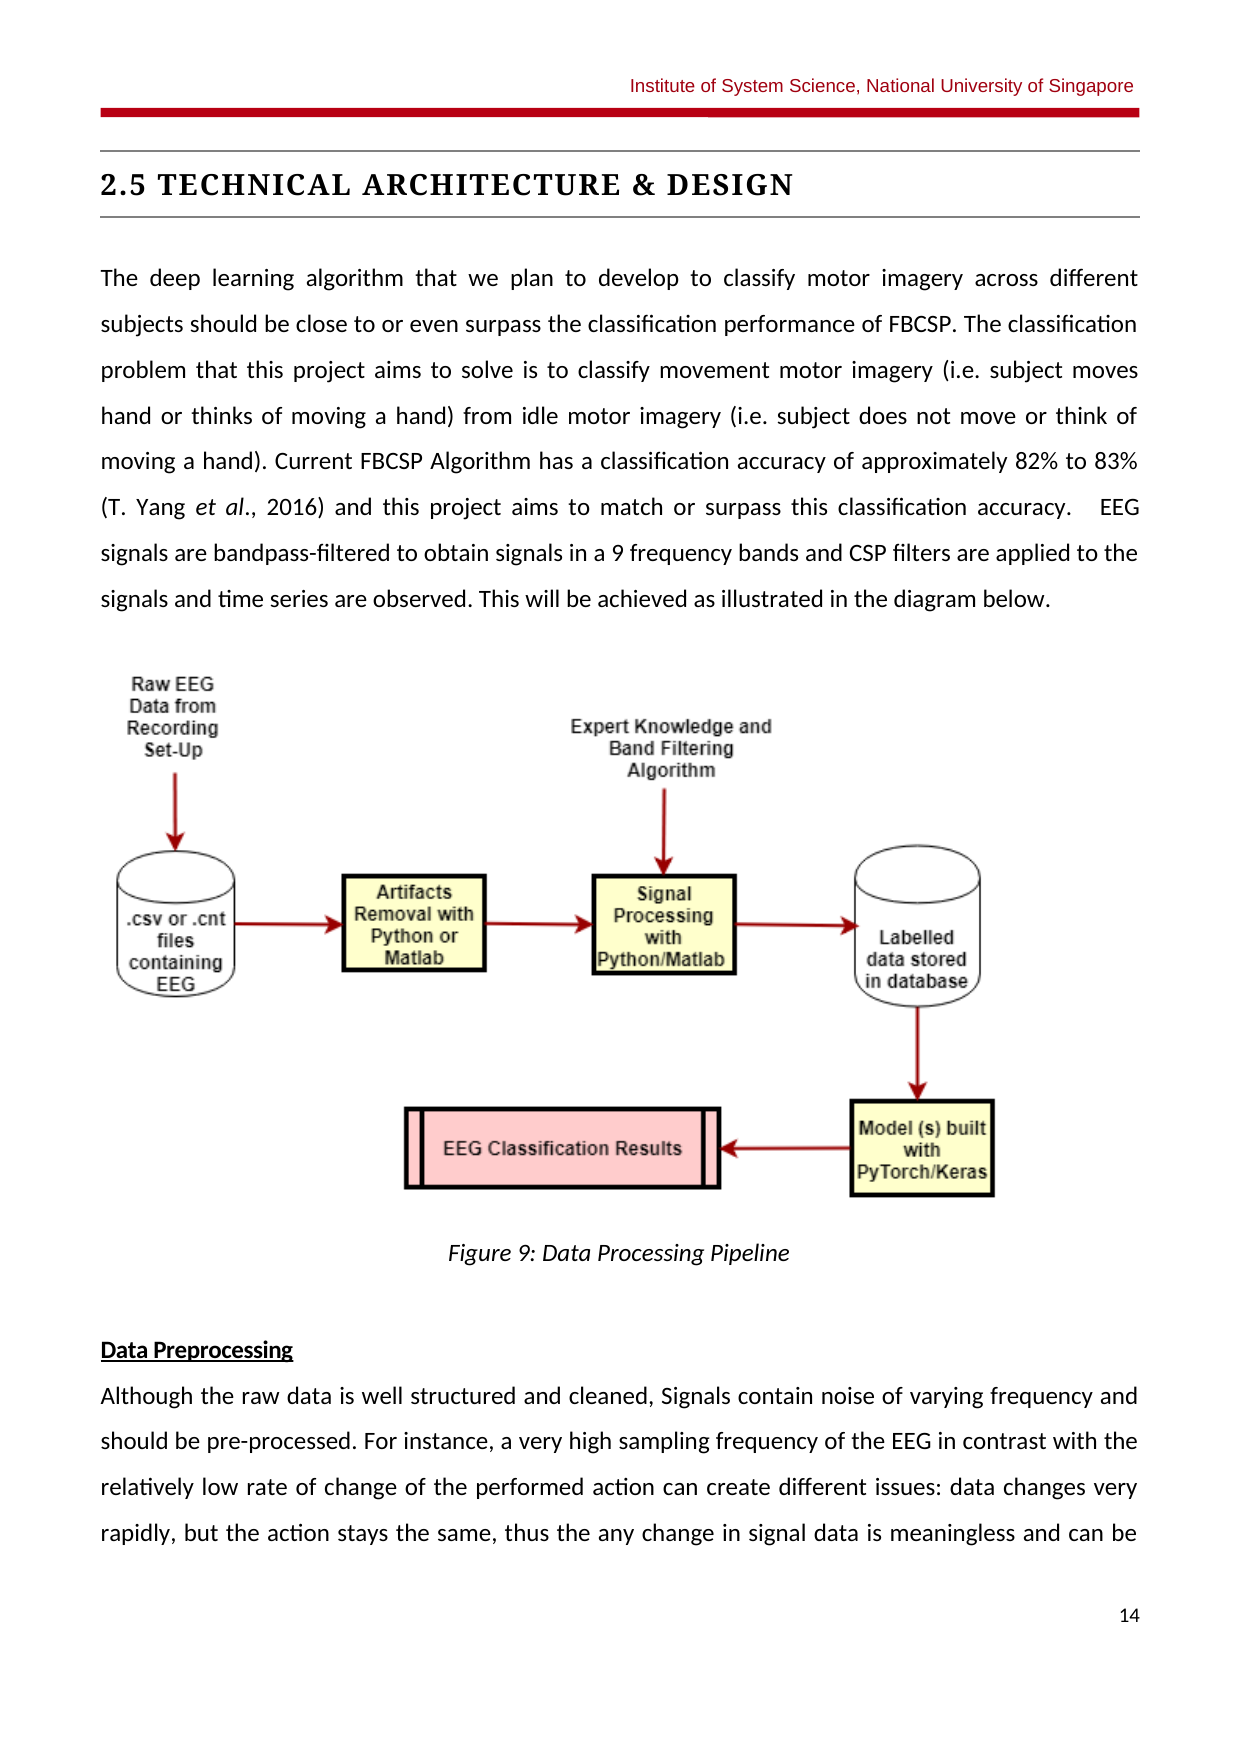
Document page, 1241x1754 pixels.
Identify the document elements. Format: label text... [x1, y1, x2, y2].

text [100, 1380, 1140, 1547]
text The deep learning algorithm that we plan to develop to classify motor imagery across different subjects should be close to or even surpass the classification performance of FBCSP. The classification problem that this project aims to solve is to classify movement motor imagery (i.e. subject moves hand or thinks of moving a hand) from idle motor imagery (i.e. subject does not move or think of moving a hand). Current FBCSP Algorithm has a classification accuracy of approximately 82% to 83% (T. Yang et al., 2016) and this project aims to match or surpass this classification accuracy. EEG signals are bandpass-filtered to obtain signals in a 9 frequency bands and CSP filters are applied to the signals and time series are observed. This will be achieved as illustrated in the diagram below. [100, 263, 1140, 613]
text Figure 9: Data Processing Pipeline [100, 1237, 1140, 1268]
picture [112, 674, 1128, 1225]
subtitle 2.5 Technical Architecture & Design [100, 152, 1140, 216]
text Data Preprocessing [100, 1334, 1140, 1364]
